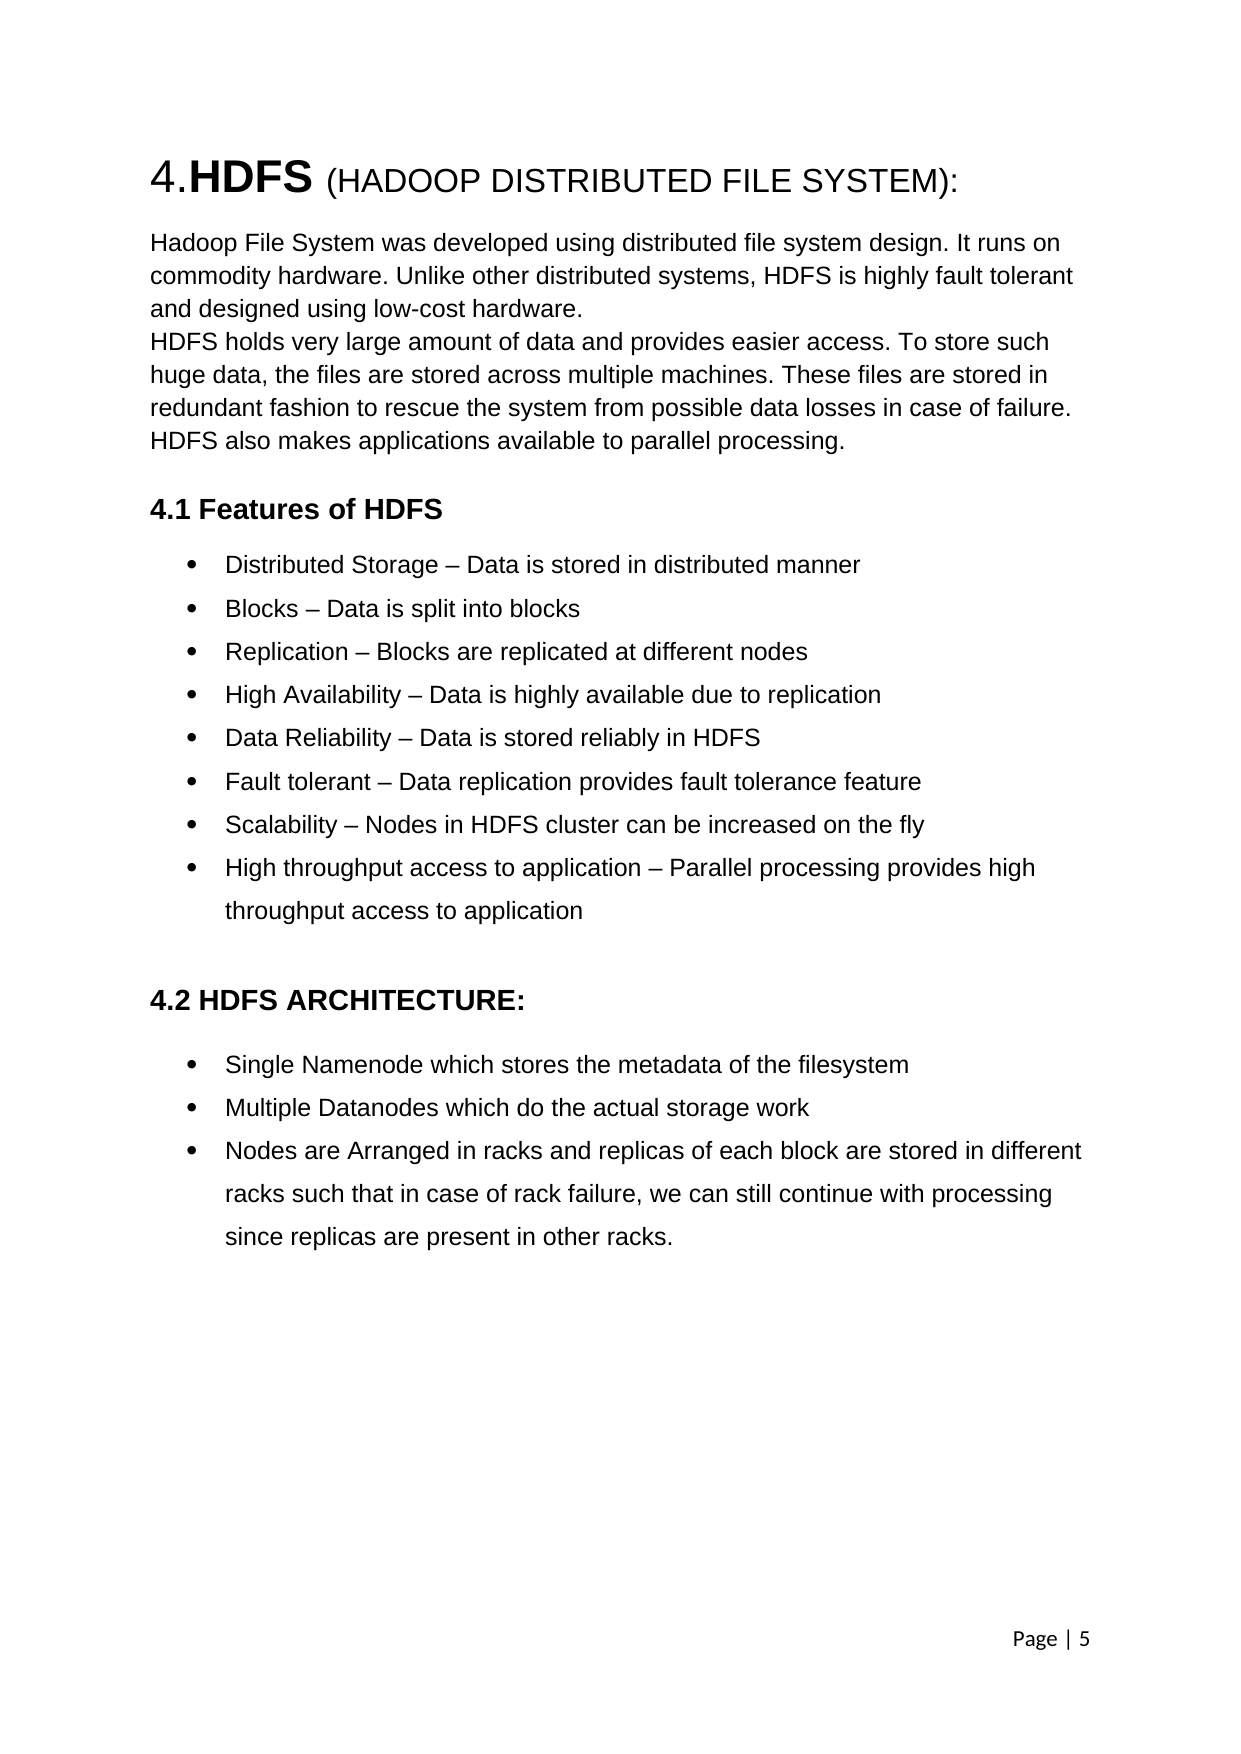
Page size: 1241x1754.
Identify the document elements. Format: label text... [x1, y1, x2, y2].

list Scalability – Nodes in HDFS cluster can be increased on the fly [187, 810, 1090, 839]
list Fault tolerant – Data replication provides fault tolerance feature [187, 767, 1090, 795]
list Nodes are Arranged in racks and replicas of each block are stored in different racks such that in case of rack failure, we can still continue with processing since replicas are present in other racks. [187, 1136, 1090, 1251]
list Data Reliability – Data is stored reliably in HDFS [187, 723, 1090, 752]
list Multiple Datanodes which do the actual storage work [187, 1093, 1090, 1122]
text 4.HDFS (HADOOP DISTRIBUTED FILE SYSTEM): [150, 150, 1090, 203]
list High throughput access to application – Parallel processing provides high throughput access to application [187, 853, 1090, 925]
text 4.2 HDFS ARCHITECTURE: [150, 982, 1090, 1016]
list Distributed Storage – Data is stored in distributed manner [187, 550, 1090, 579]
list Single Namenode which stores the metadata of the filesystem [187, 1049, 1090, 1078]
list Blocks – Data is split into blocks [187, 594, 1090, 622]
list Replication – Blocks are replicated at different nodes [187, 637, 1090, 666]
text Hadoop File System was developed using distributed file system design. It runs on commodity hardware. Unlike other distributed systems, HDFS is highly fault tolerant and designed using low-cost hardware. [150, 228, 1090, 322]
list High Availability – Data is highly available due to replication [187, 680, 1090, 709]
text 4.1 Features of HDFS [150, 492, 1090, 525]
text HDFS holds very large amount of data and provides easier access. To store such huge data, the files are stored across multiple machines. These files are stored in redundant fashion to rescue the system from possible data losses in case of failure. HDFS also makes applications available to parallel processing. [150, 327, 1090, 454]
